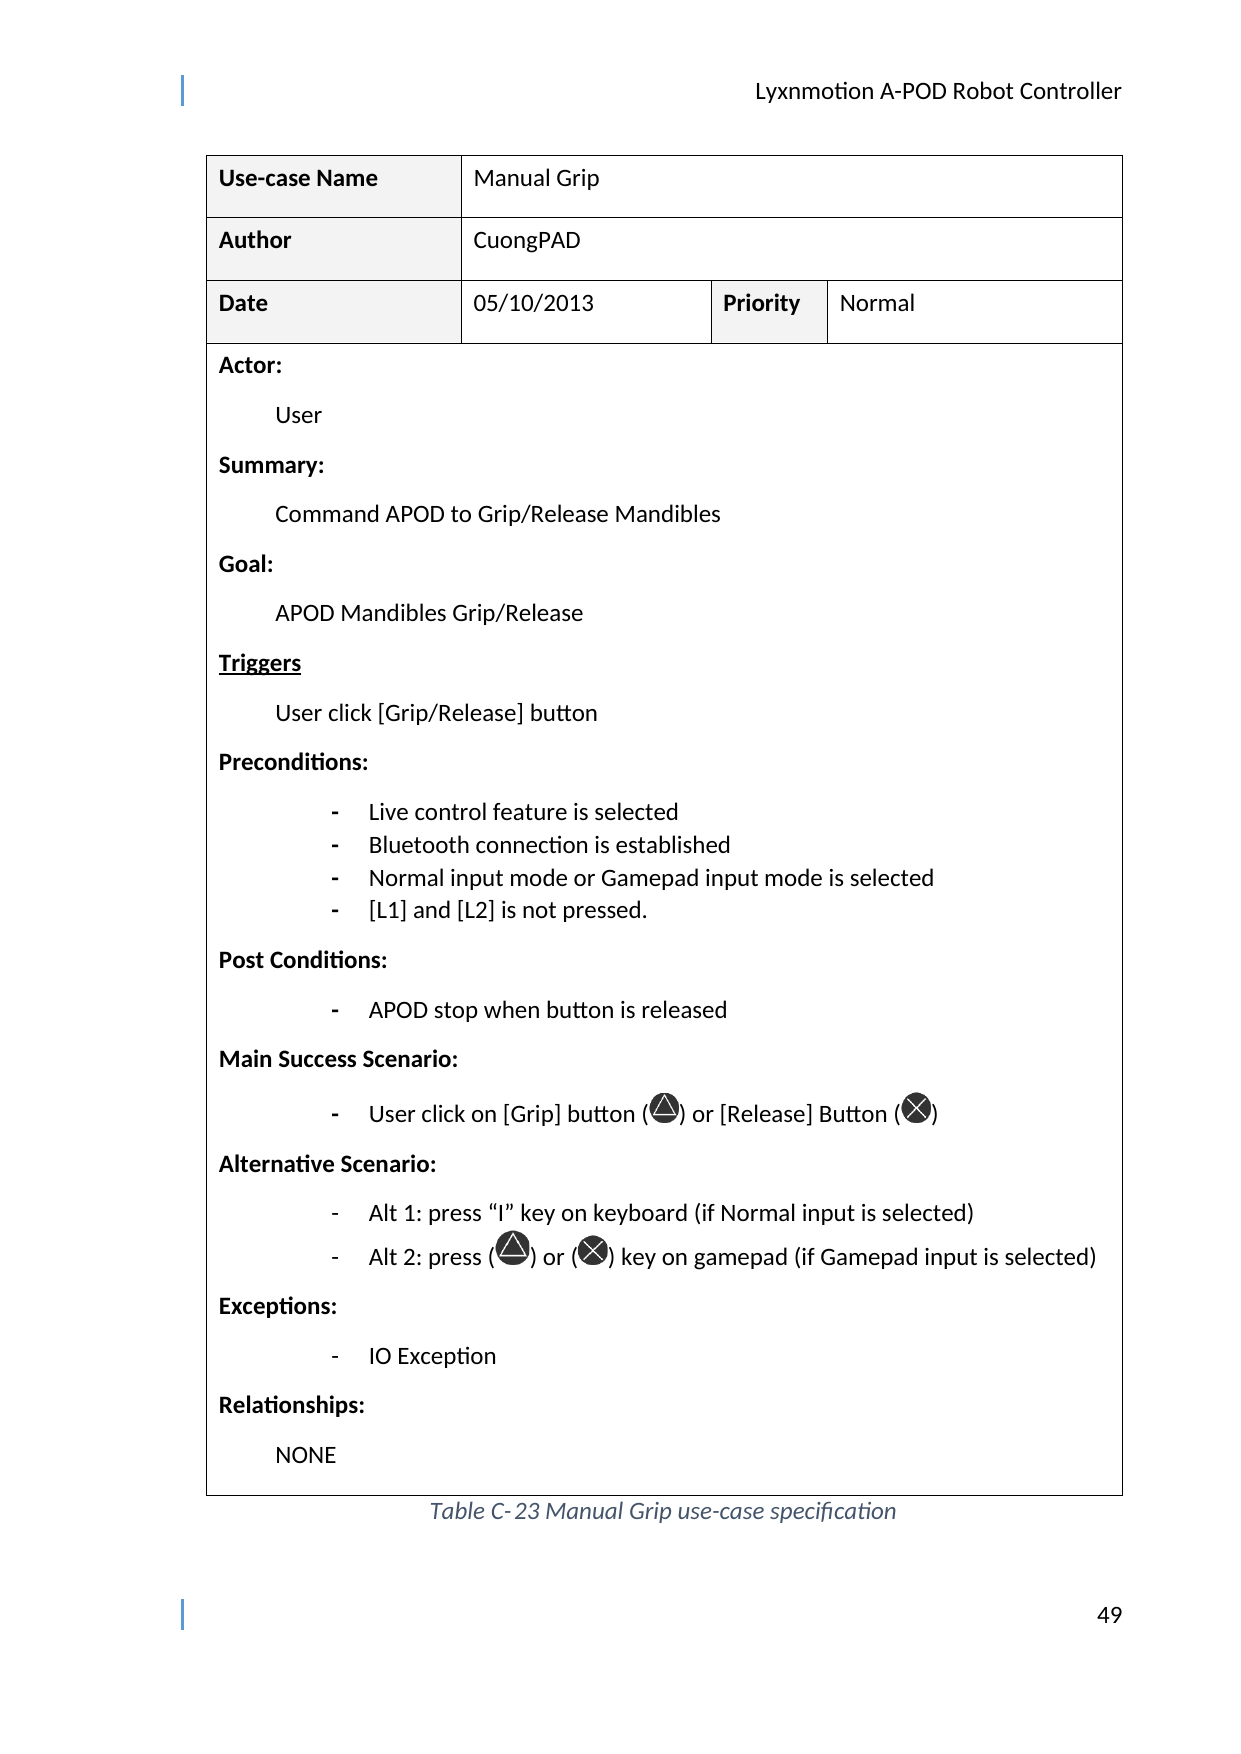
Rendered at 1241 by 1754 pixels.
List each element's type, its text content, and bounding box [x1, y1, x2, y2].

picture [901, 1092, 931, 1123]
table_cell Priority [712, 281, 827, 342]
table_cell CuongPAD [462, 218, 1122, 280]
picture [649, 1093, 679, 1123]
table_cell Manual Grip [462, 156, 1122, 217]
table_cell Actor: User Summary: Command APOD to Grip/Release Mandibles Goal: APOD Mandibles Grip/Release Triggers User click [Grip/Release] button Preconditions: Live control feature is selected Bluetooth connection is established Normal input mode or Gamepad input mode is selected [L1] and [L2] is not pressed. Post Conditions: APOD stop when button is released Main Success Scenario: User click on [Grip] button () or [Release] Button () Alternative Scenario: Alt 1: press “I” key on keyboard (if Normal input is selected) Alt 2: press () or () key on gamepad (if Gamepad input is selected) Exceptions: IO Exception Relationships: NONE [207, 344, 1122, 1494]
table_cell 05/10/2013 [462, 281, 711, 342]
table_cell Normal [828, 281, 1122, 342]
picture [577, 1235, 608, 1265]
table_cell Use-case Name [207, 156, 461, 217]
table_cell Author [207, 218, 461, 280]
table_cell Date [207, 281, 461, 342]
picture [495, 1230, 530, 1265]
